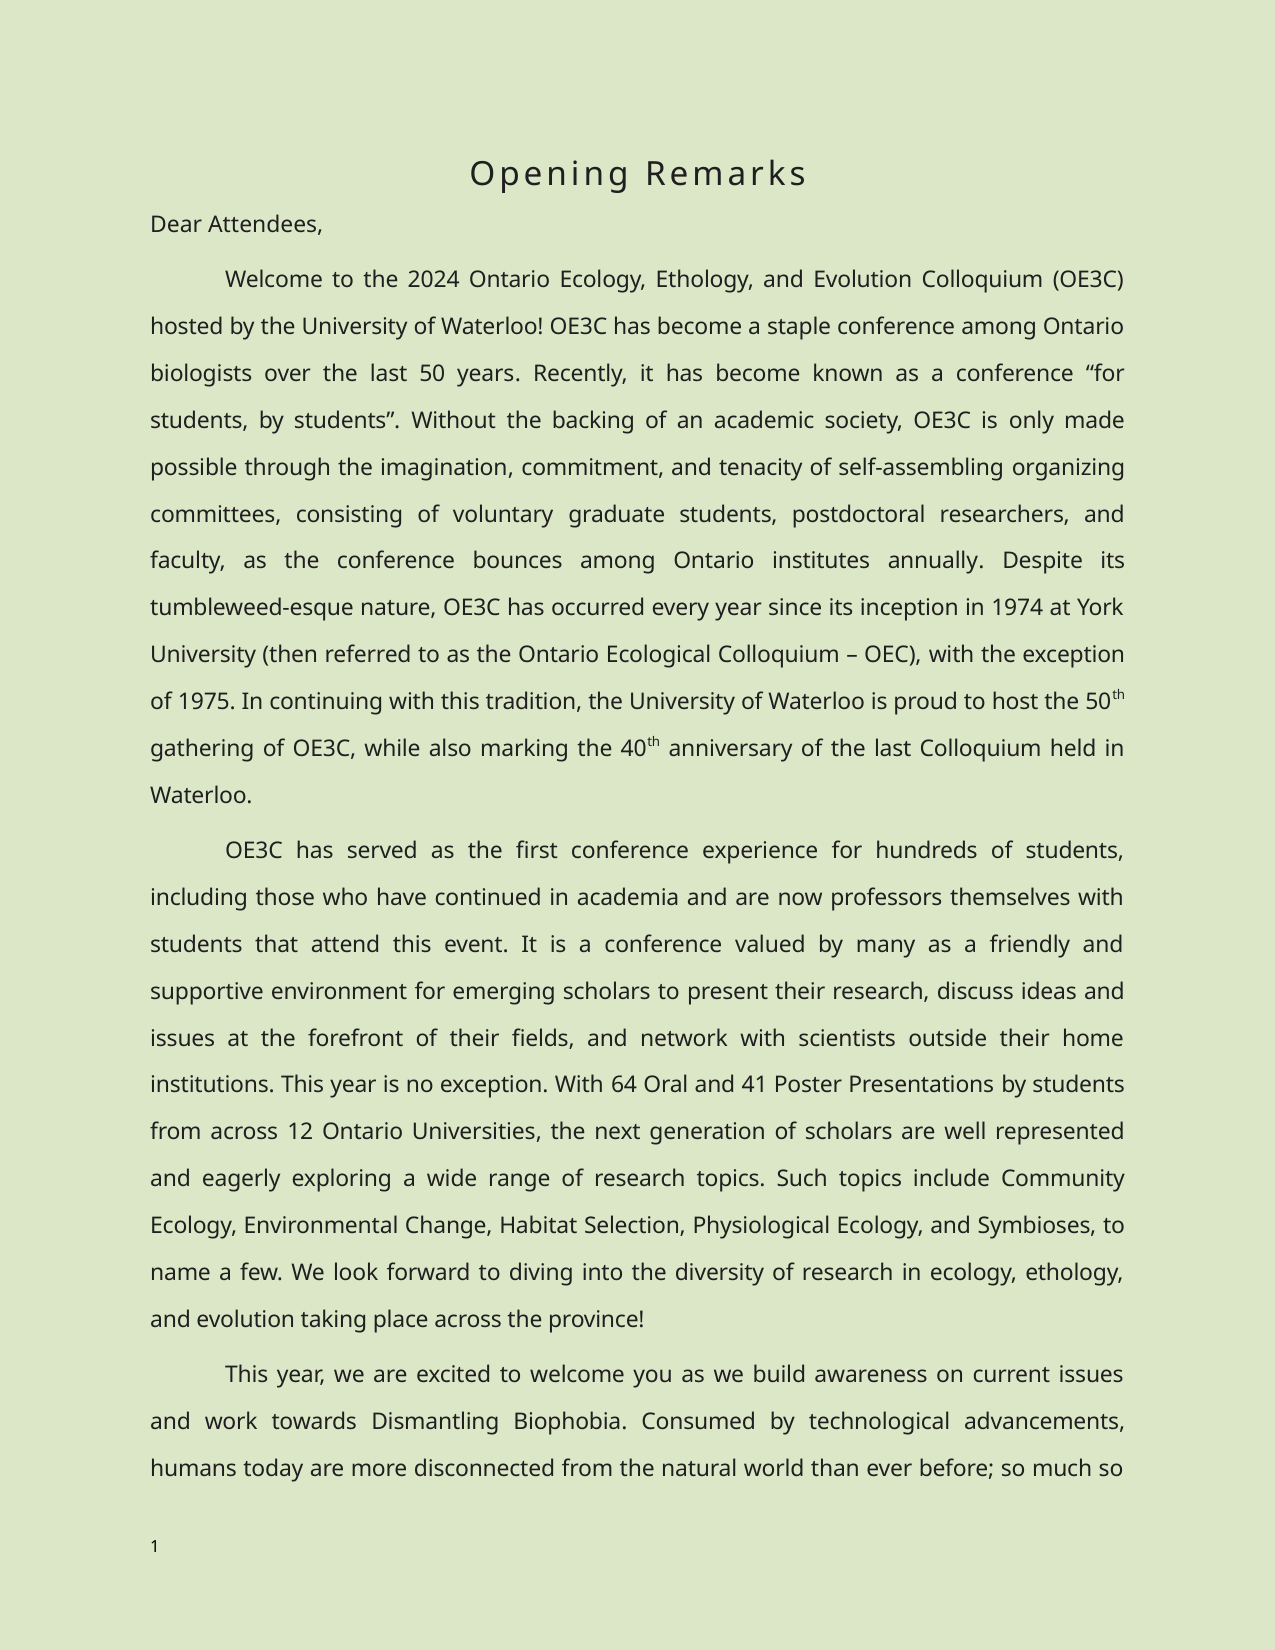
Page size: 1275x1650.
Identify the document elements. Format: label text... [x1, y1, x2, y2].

text Opening Remarks [150, 150, 1125, 195]
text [150, 1358, 1125, 1483]
text OE3C has served as the first conference experience for hundreds of students, including those who have continued in academia and are now professors themselves with students that attend this event. It is a conference valued by many as a friendly and supportive environment for emerging scholars to present their research, discuss ideas and issues at the forefront of their fields, and network with scientists outside their home institutions. This year is no exception. With 64 Oral and 41 Poster Presentations by students from across 12 Ontario Universities, the next generation of scholars are well represented and eagerly exploring a wide range of research topics. Such topics include Community Ecology, Environmental Change, Habitat Selection, Physiological Ecology, and Symbioses, to name a few. We look forward to diving into the diversity of research in ecology, ethology, and evolution taking place across the province! [150, 834, 1125, 1334]
text Welcome to the 2024 Ontario Ecology, Ethology, and Evolution Colloquium (OE3C) hosted by the University of Waterloo! OE3C has become a staple conference among Ontario biologists over the last 50 years. Recently, it has become known as a conference “for students, by students”. Without the backing of an academic society, OE3C is only made possible through the imagination, commitment, and tenacity of self-assembling organizing committees, consisting of voluntary graduate students, postdoctoral researchers, and faculty, as the conference bounces among Ontario institutes annually. Despite its tumbleweed-esque nature, OE3C has occurred every year since its inception in 1974 at York University (then referred to as the Ontario Ecological Colloquium – OEC), with the exception of 1975. In continuing with this tradition, the University of Waterloo is proud to host the 50th gathering of OE3C, while also marking the 40th anniversary of the last Colloquium held in Waterloo. [150, 263, 1125, 810]
text Dear Attendees, [150, 208, 1125, 239]
